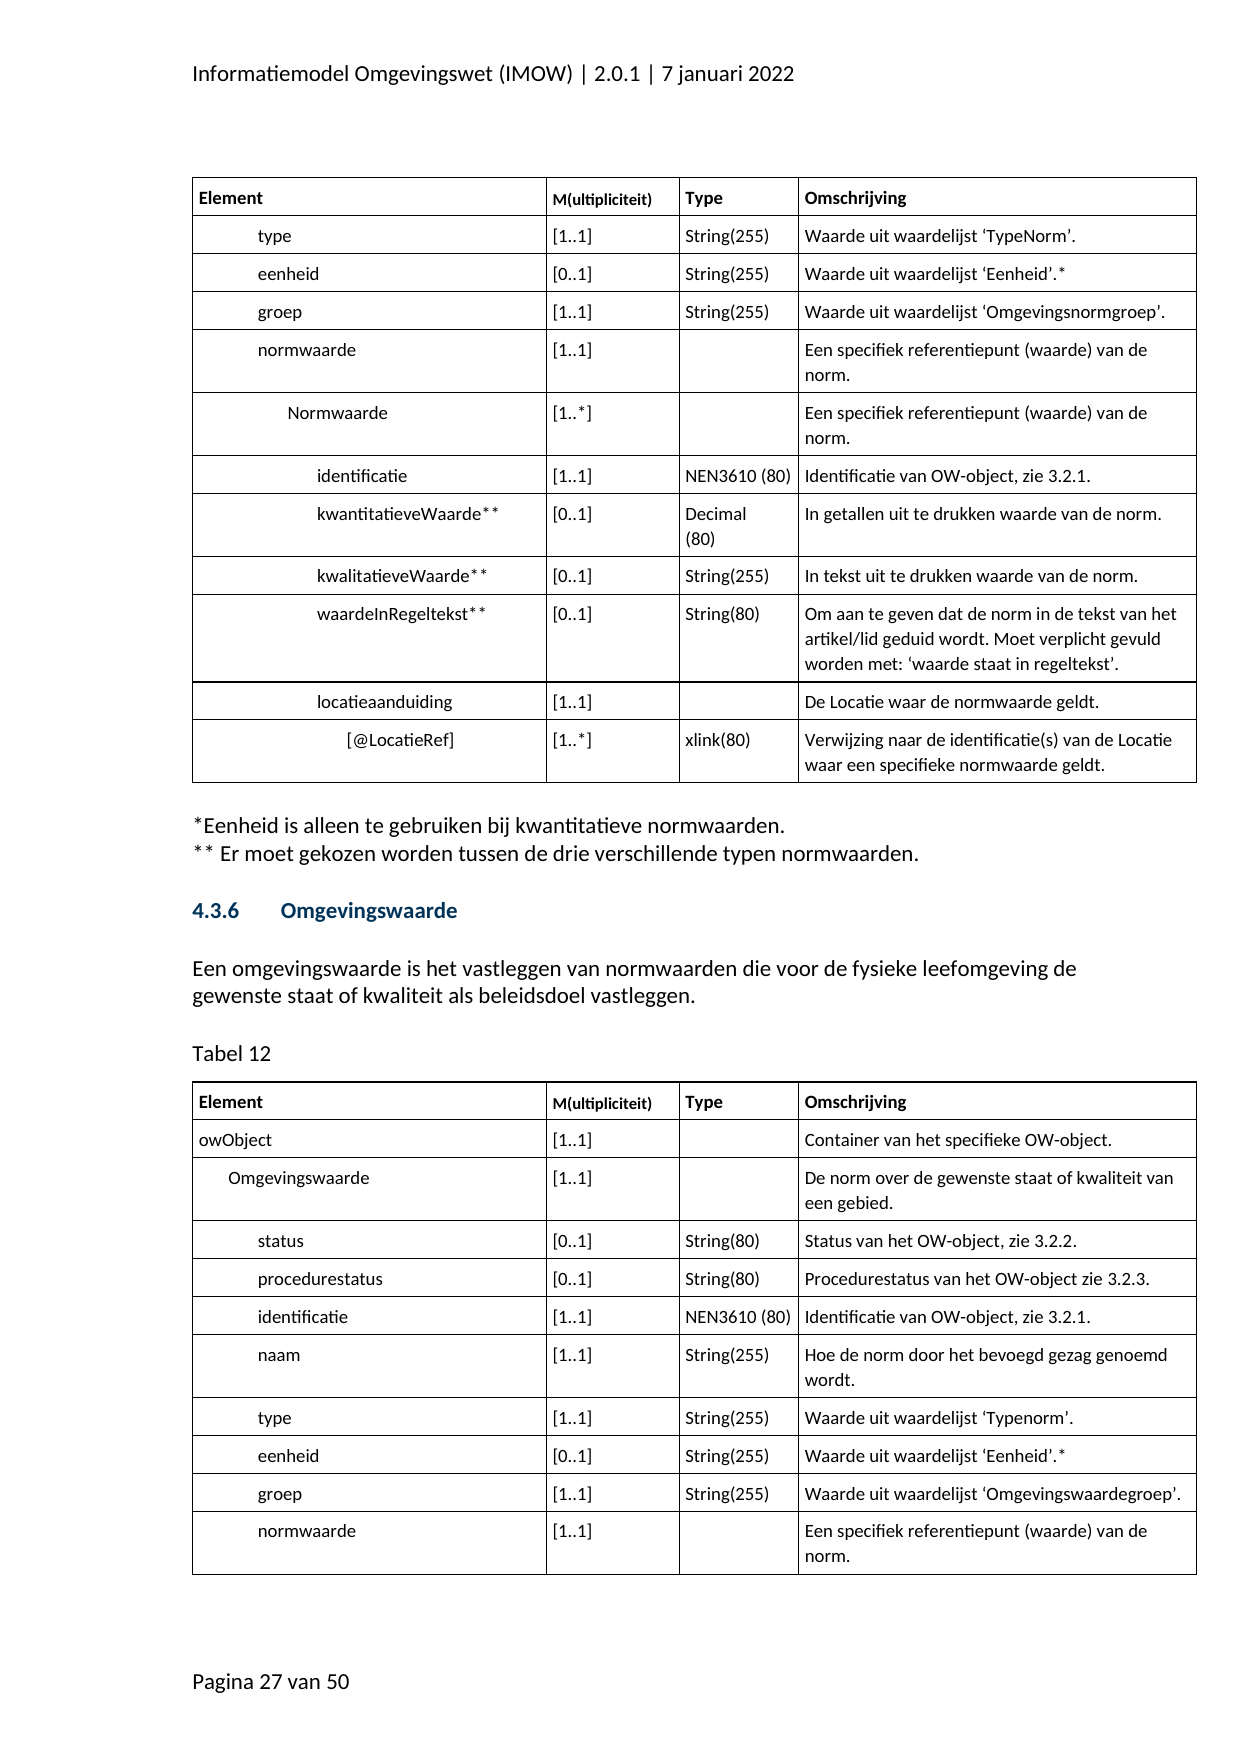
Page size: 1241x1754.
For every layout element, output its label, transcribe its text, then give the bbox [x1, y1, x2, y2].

table_cell waardeInRegeltekst** [193, 595, 546, 681]
table_cell Hoe de norm door het bevoegd gezag genoemd wordt. [799, 1335, 1196, 1397]
table_cell [680, 330, 798, 392]
table_cell Identificatie van OW-object, zie 3.2.1. [799, 1297, 1196, 1334]
table_cell String(255) [680, 557, 798, 593]
subtitle Omgevingswaarde [192, 896, 1092, 924]
table_header Element [193, 1083, 546, 1119]
table_cell [680, 1512, 798, 1573]
table_cell De Locatie waar de normwaarde geldt. [799, 683, 1196, 719]
table_cell [1..1] [547, 1398, 679, 1435]
table_cell In getallen uit te drukken waarde van de norm. [799, 494, 1196, 556]
table_cell xlink(80) [680, 720, 798, 782]
table_cell identificatie [193, 1297, 546, 1334]
table_cell String(80) [680, 1221, 798, 1258]
table_cell eenheid [193, 1436, 546, 1473]
table_cell [680, 683, 798, 719]
table_cell procedurestatus [193, 1259, 546, 1296]
table_header Element [193, 178, 546, 215]
table_cell locatieaanduiding [193, 683, 546, 719]
table_cell Procedurestatus van het OW-object zie 3.2.3. [799, 1259, 1196, 1296]
table_cell [0..1] [547, 1259, 679, 1296]
table_header M(ultipliciteit) [547, 1083, 679, 1119]
table_cell [@LocatieRef] [193, 720, 546, 782]
table_cell String(255) [680, 292, 798, 329]
table_cell normwaarde [193, 330, 546, 392]
table_cell [0..1] [547, 494, 679, 556]
table_cell [1..*] [547, 720, 679, 782]
table_cell Waarde uit waardelijst ‘Eenheid’.* [799, 254, 1196, 291]
table_cell Waarde uit waardelijst ‘TypeNorm’. [799, 216, 1196, 253]
table_header Type [680, 178, 798, 215]
table_cell [0..1] [547, 595, 679, 681]
table_cell [1..1] [547, 1335, 679, 1397]
table_cell Verwijzing naar de identificatie(s) van de Locatie waar een specifieke normwaarde geldt. [799, 720, 1196, 782]
table_cell NEN3610 (80) [680, 456, 798, 493]
table_cell status [193, 1221, 546, 1258]
table_cell Status van het OW-object, zie 3.2.2. [799, 1221, 1196, 1258]
table_cell String(255) [680, 1335, 798, 1397]
table_cell eenheid [193, 254, 546, 291]
table_cell [0..1] [547, 1436, 679, 1473]
table_cell Een specifiek referentiepunt (waarde) van de norm. [799, 330, 1196, 392]
table_cell [1..1] [547, 1158, 679, 1220]
table_header Type [680, 1083, 798, 1119]
table_cell Waarde uit waardelijst ‘Eenheid’.* [799, 1436, 1196, 1473]
table_cell NEN3610 (80) [680, 1297, 798, 1334]
table_cell [1..1] [547, 456, 679, 493]
table_cell [1..*] [547, 393, 679, 455]
table_cell owObject [193, 1120, 546, 1157]
table_cell [1..1] [547, 1474, 679, 1511]
table_cell [1..1] [547, 330, 679, 392]
table_header Omschrijving [799, 1083, 1196, 1119]
table_cell naam [193, 1335, 546, 1397]
table_cell [680, 1158, 798, 1220]
table_cell [680, 1120, 798, 1157]
table_cell String(255) [680, 254, 798, 291]
table_cell [0..1] [547, 1221, 679, 1258]
table_cell [1..1] [547, 216, 679, 253]
table_cell String(255) [680, 216, 798, 253]
table_cell Een specifiek referentiepunt (waarde) van de norm. [799, 393, 1196, 455]
table_cell Om aan te geven dat de norm in de tekst van het artikel/lid geduid wordt. Moet verplicht gevuld worden met: ‘waarde staat in regeltekst’. [799, 595, 1196, 681]
table_cell In tekst uit te drukken waarde van de norm. [799, 557, 1196, 593]
table_cell String(80) [680, 1259, 798, 1296]
text ** Er moet gekozen worden tussen de drie verschillende typen normwaarden. [192, 839, 1092, 867]
table_cell String(255) [680, 1398, 798, 1435]
text Een omgevingswaarde is het vastleggen van normwaarden die voor de fysieke leefomgeving de gewenste staat of kwaliteit als beleidsdoel vastleggen. [192, 954, 1092, 1010]
table_cell Waarde uit waardelijst ‘Omgevingswaardegroep’. [799, 1474, 1196, 1511]
table_header M(ultipliciteit) [547, 178, 679, 215]
table_cell Waarde uit waardelijst ‘Omgevingsnormgroep’. [799, 292, 1196, 329]
table_cell Identificatie van OW-object, zie 3.2.1. [799, 456, 1196, 493]
table_cell kwalitatieveWaarde** [193, 557, 546, 593]
table_cell [1..1] [547, 1512, 679, 1573]
table_cell String(255) [680, 1436, 798, 1473]
table_cell [680, 393, 798, 455]
table_cell identificatie [193, 456, 546, 493]
table_cell Omgevingswaarde [193, 1158, 546, 1220]
table_cell type [193, 1398, 546, 1435]
table_cell String(255) [680, 1474, 798, 1511]
table_cell [1..1] [547, 1297, 679, 1334]
table_cell normwaarde [193, 1512, 546, 1573]
table_cell Container van het specifieke OW-object. [799, 1120, 1196, 1157]
table_header Omschrijving [799, 178, 1196, 215]
table_cell type [193, 216, 546, 253]
table_cell Normwaarde [193, 393, 546, 455]
table_cell [1..1] [547, 683, 679, 719]
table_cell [799, 1512, 1196, 1573]
text *Eenheid is alleen te gebruiken bij kwantitatieve normwaarden. [192, 811, 1092, 839]
table_cell kwantitatieveWaarde** [193, 494, 546, 556]
table_cell groep [193, 292, 546, 329]
table_cell De norm over de gewenste staat of kwaliteit van een gebied. [799, 1158, 1196, 1220]
table_cell String(80) [680, 595, 798, 681]
table_cell [1..1] [547, 1120, 679, 1157]
table_cell [0..1] [547, 254, 679, 291]
table_cell [0..1] [547, 557, 679, 593]
table_cell Decimal (80) [680, 494, 798, 556]
table_cell Waarde uit waardelijst ‘Typenorm’. [799, 1398, 1196, 1435]
table_cell [1..1] [547, 292, 679, 329]
table_cell groep [193, 1474, 546, 1511]
